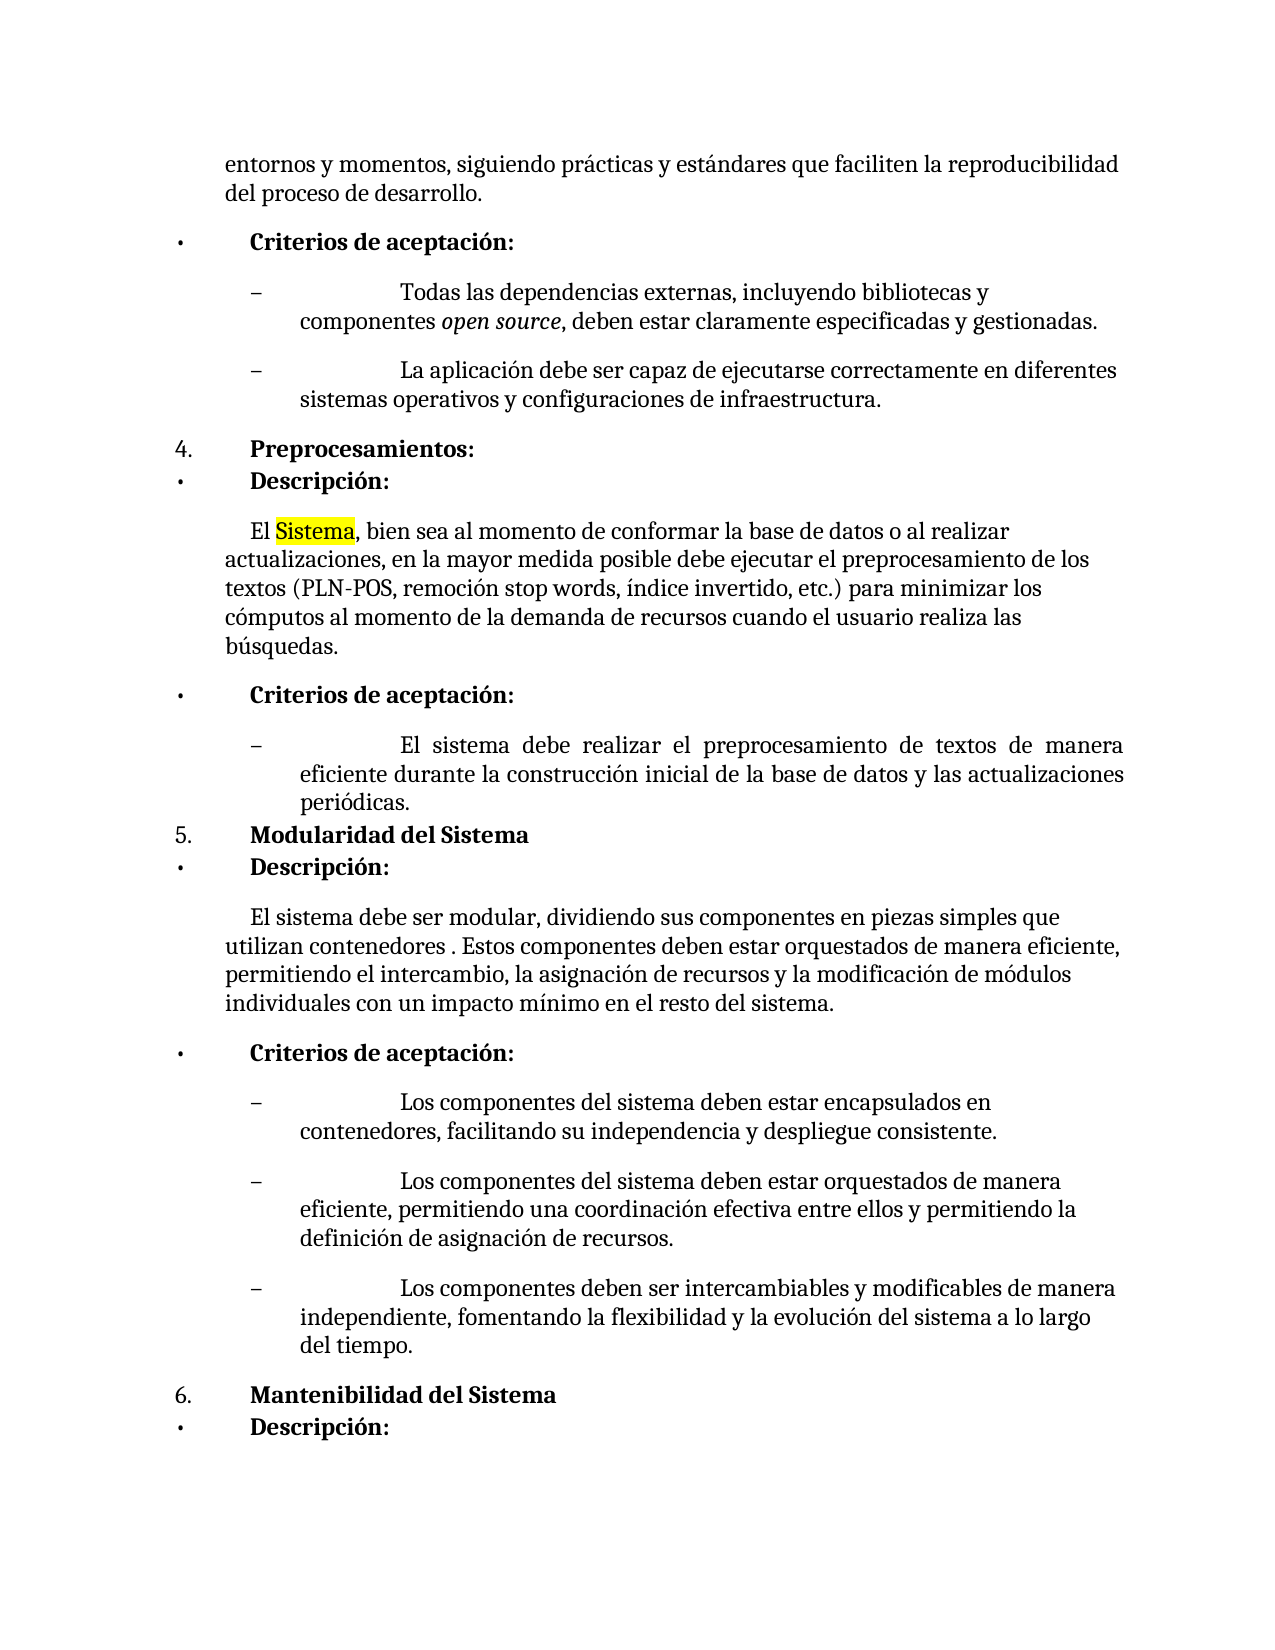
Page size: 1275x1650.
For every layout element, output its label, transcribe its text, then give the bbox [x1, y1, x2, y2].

list Todas las dependencias externas, incluyendo bibliotecas y componentes open source, deben estar claramente especificadas y gestionadas. [250, 278, 1125, 335]
list Los componentes deben ser intercambiables y modificables de manera independiente, fomentando la flexibilidad y la evolución del sistema a lo largo del tiempo. [250, 1274, 1125, 1360]
list Los componentes del sistema deben estar orquestados de manera eficiente, permitiendo una coordinación efectiva entre ellos y permitiendo la definición de asignación de recursos. [250, 1167, 1125, 1253]
list Criterios de aceptación: [175, 228, 1125, 257]
list Descripción: [175, 853, 1125, 882]
list Descripción: [175, 467, 1125, 496]
list Preprocesamientos: [175, 434, 1125, 463]
list El sistema debe ser modular, dividiendo sus componentes en piezas simples que utilizan contenedores . Estos componentes deben estar orquestados de manera eficiente, permitiendo el intercambio, la asignación de recursos y la modificación de módulos individuales con un impacto mínimo en el resto del sistema. [175, 903, 1125, 1018]
list Mantenibilidad del Sistema [175, 1381, 1125, 1409]
list El sistema debe realizar el preprocesamiento de textos de manera eficiente durante la construcción inicial de la base de datos y las actualizaciones periódicas. [250, 731, 1125, 817]
list La aplicación debe ser capaz de ejecutarse correctamente en diferentes sistemas operativos y configuraciones de infraestructura. [250, 356, 1125, 414]
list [175, 150, 1125, 207]
list Criterios de aceptación: [175, 681, 1125, 710]
list Los componentes del sistema deben estar encapsulados en contenedores, facilitando su independencia y despliegue consistente. [250, 1088, 1125, 1146]
list Criterios de aceptación: [175, 1039, 1125, 1067]
list El Sistema, bien sea al momento de conformar la base de datos o al realizar actualizaciones, en la mayor medida posible debe ejecutar el preprocesamiento de los textos (PLN-POS, remoción stop words, índice invertido, etc.) para minimizar los cómputos al momento de la demanda de recursos cuando el usuario realiza las búsquedas. [175, 517, 1125, 660]
list Modularidad del Sistema [175, 821, 1125, 849]
list Descripción: [175, 1413, 1125, 1442]
